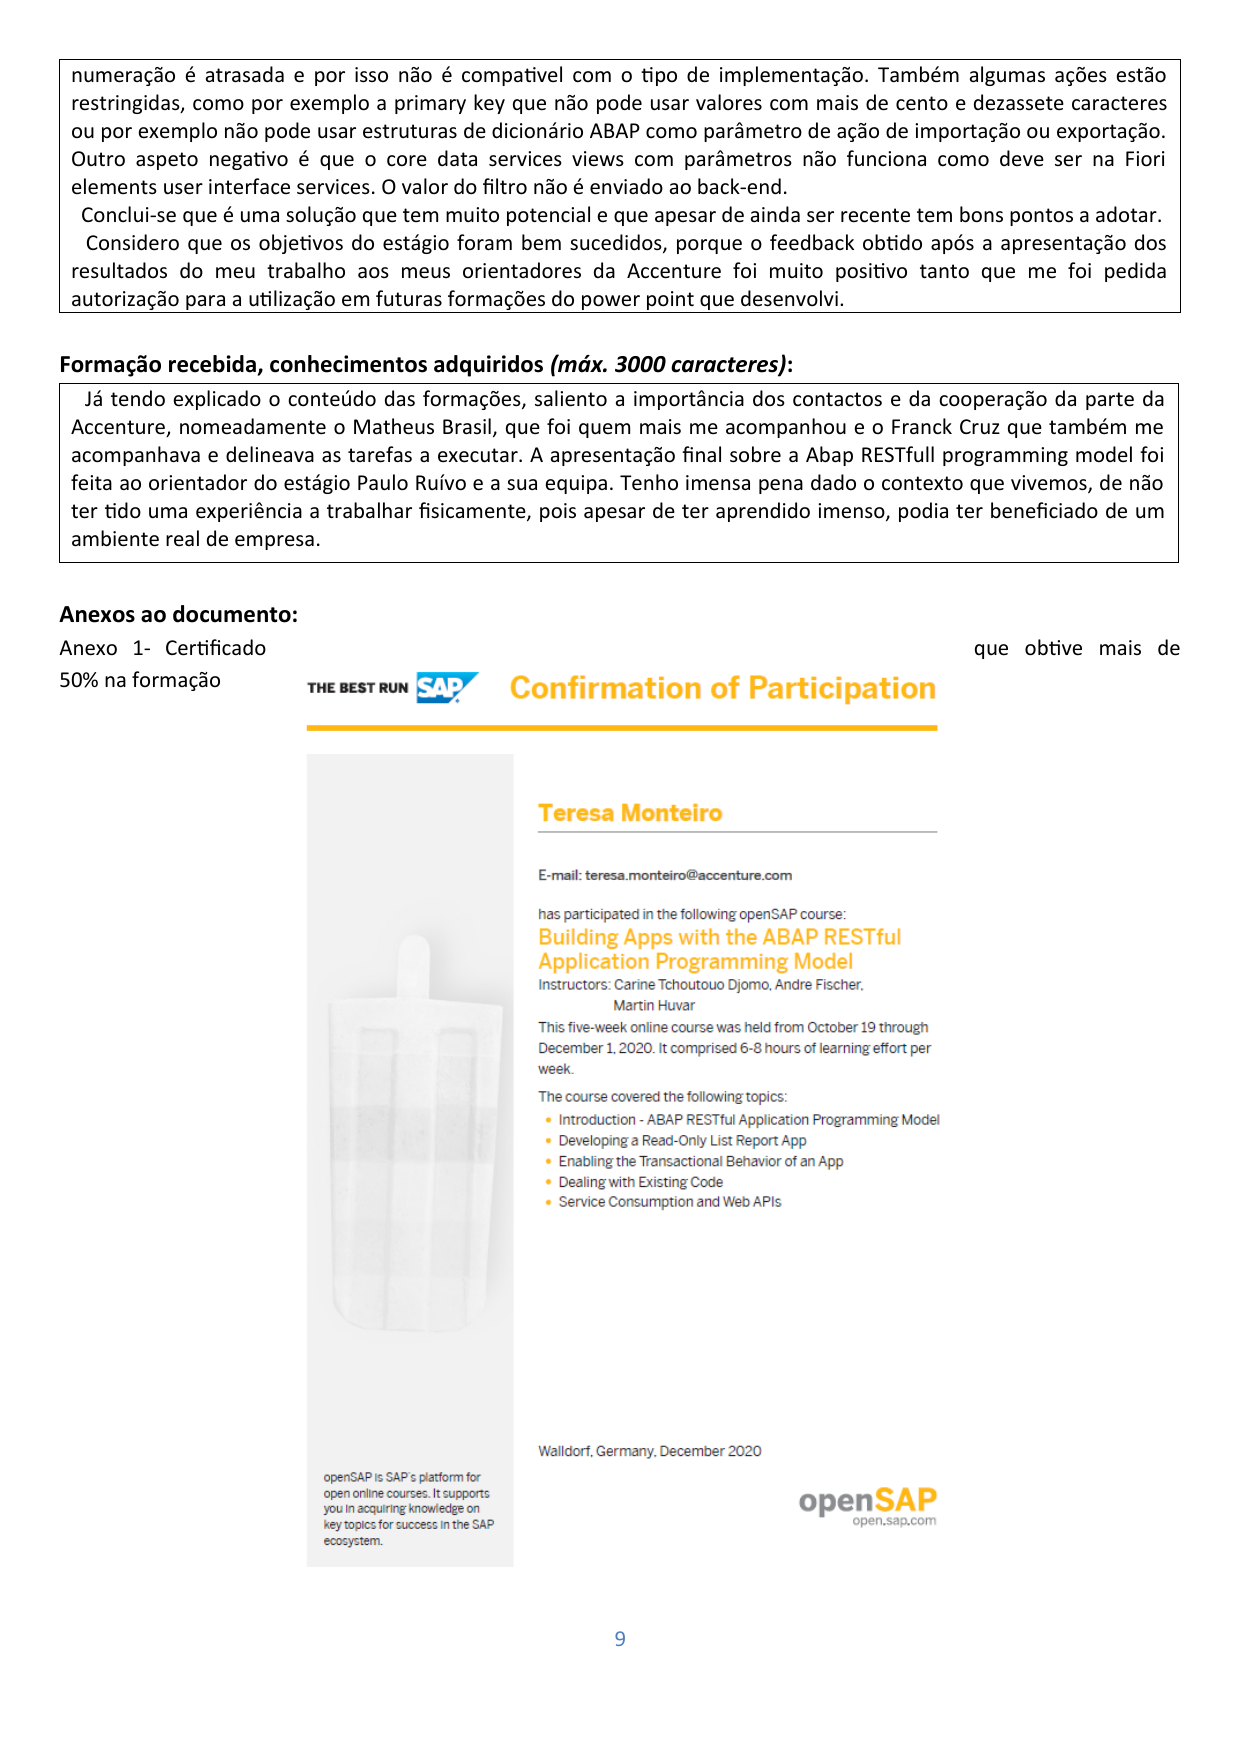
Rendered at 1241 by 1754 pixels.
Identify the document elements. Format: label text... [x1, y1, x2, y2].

text Anexos ao documento: [59, 598, 1181, 629]
text Anexo 1- Certificado que obtive mais de 50% na formação [59, 633, 1181, 693]
text Formação recebida, conhecimentos adquiridos (máx. 3000 caracteres): [59, 348, 1181, 379]
table_header Já tendo explicado o conteúdo das formações, saliento a importância dos contactos e da cooperação da parte da Accenture, nomeadamente o Matheus Brasil, que foi quem mais me acompanhou e o Franck Cruz que também me acompanhava e delineava as tarefas a executar. A apresentação final sobre a Abap RESTfull programming model foi feita ao orientador do estágio Paulo Ruívo e a sua equipa. Tenho imensa pena dado o contexto que vivemos, de não ter tido uma experiência a trabalhar fisicamente, pois apesar de ter aprendido imenso, podia ter beneficiado de um ambiente real de empresa. [60, 384, 1178, 562]
picture [285, 634, 955, 1574]
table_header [60, 60, 1180, 312]
